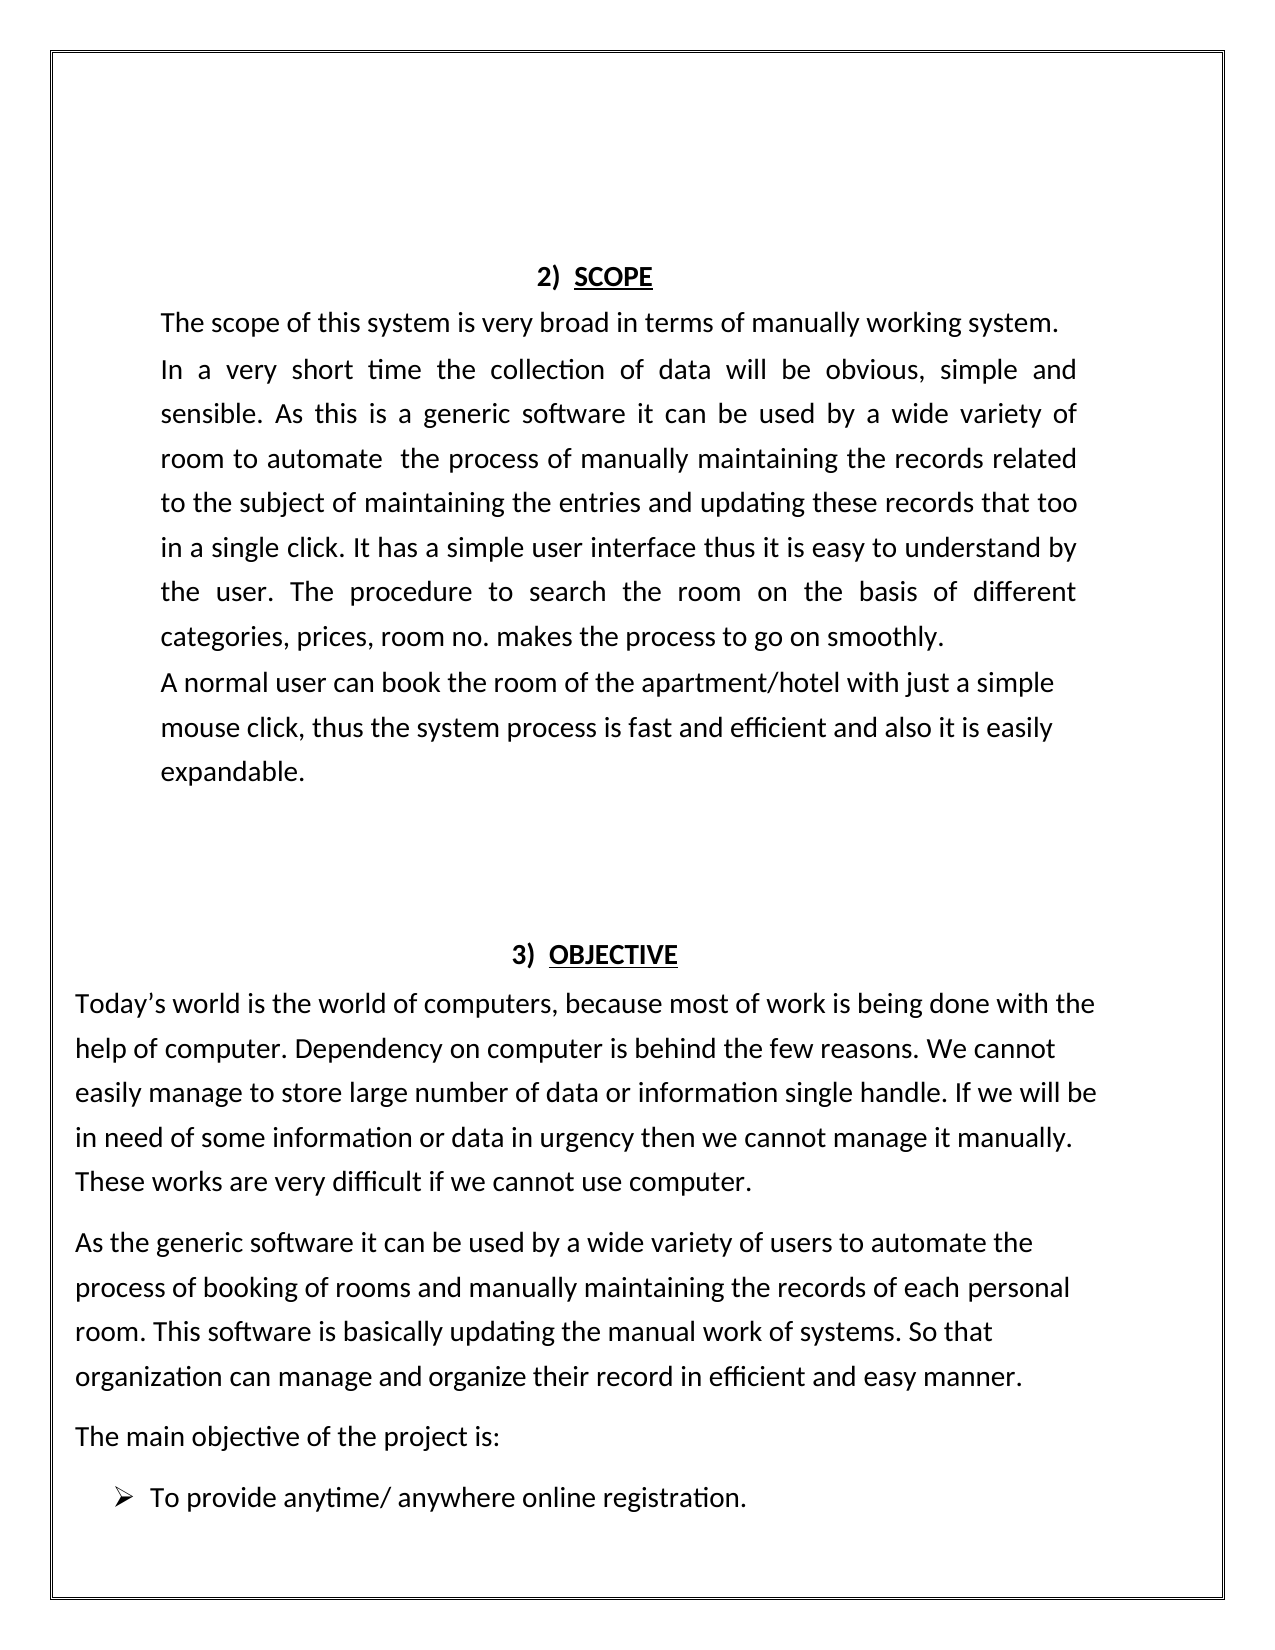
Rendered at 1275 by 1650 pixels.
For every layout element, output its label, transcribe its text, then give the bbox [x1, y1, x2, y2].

text Today’s world is the world of computers, because most of work is being done with the help of computer. Dependency on computer is behind the few reasons. We cannot easily manage to store large number of data or information single handle. If we will be in need of some information or data in urgency then we cannot manage it manually. These works are very difficult if we cannot use computer. [75, 985, 1108, 1199]
text A normal user can book the room of the apartment/hotel with just a simple mouse click, thus the system process is fast and efficient and also it is easily expandable. [160, 664, 1078, 789]
list To provide anytime/ anywhere online registration. [112, 1479, 1108, 1514]
text In a very short time the collection of data will be obvious, simple and sensible. As this is a generic software it can be used by a wide variety of room to automate the process of manually maintaining the records related to the subject of maintaining the entries and updating these records that too in a single click. It has a simple user interface thus it is easy to understand by the user. The procedure to search the room on the basis of different categories, prices, room no. makes the process to go on smoothly. [160, 351, 1078, 653]
list SCOPE [112, 258, 1077, 293]
text The scope of this system is very broad in terms of manually working system. [160, 304, 1078, 340]
text As the generic software it can be used by a wide variety of users to automate the process of booking of rooms and manually maintaining the records of each personal room. This software is basically updating the manual work of systems. So that organization can manage and organize their record in efficient and easy manner. [75, 1224, 1094, 1393]
list OBJECTIVE [112, 936, 1077, 972]
text The main objective of the project is: [75, 1418, 1108, 1454]
